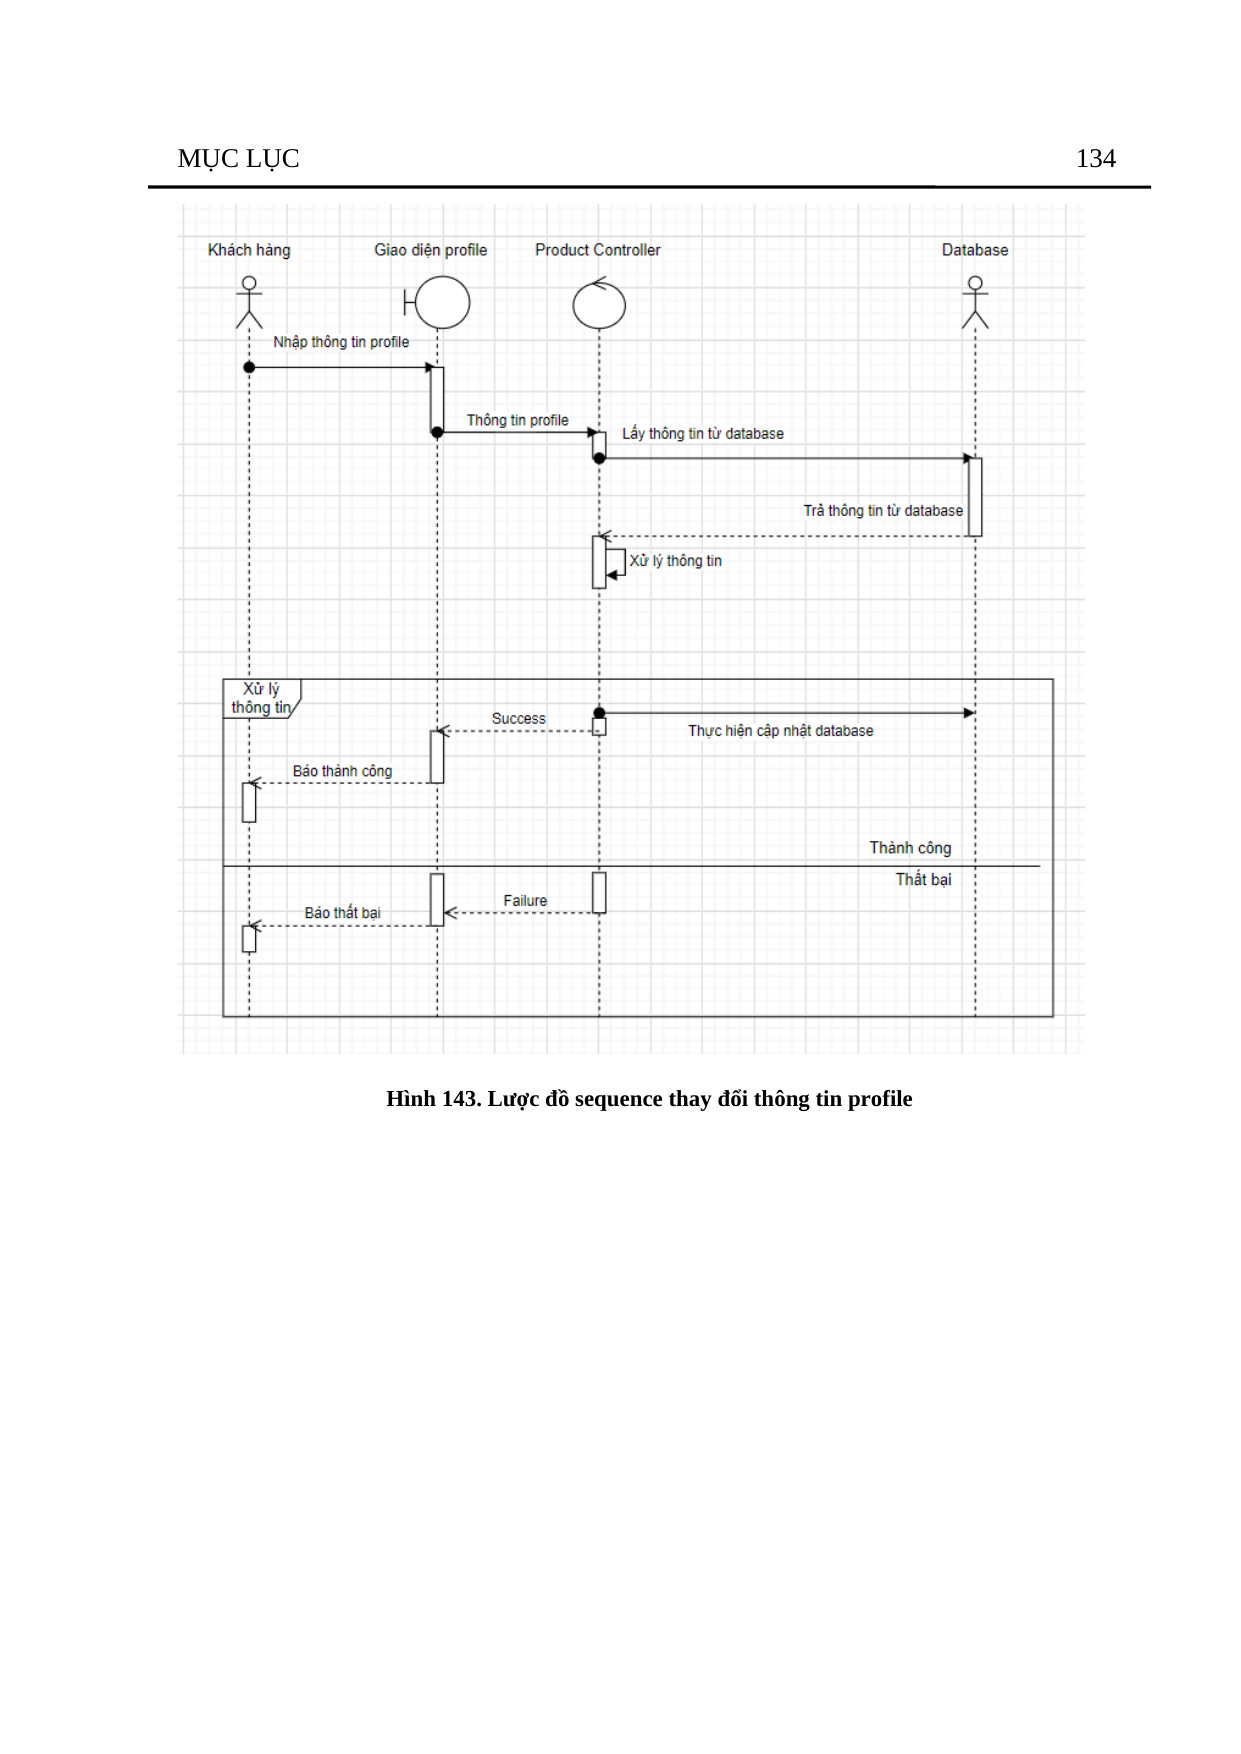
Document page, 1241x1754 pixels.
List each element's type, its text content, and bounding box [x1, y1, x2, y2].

picture [177, 204, 1085, 1054]
